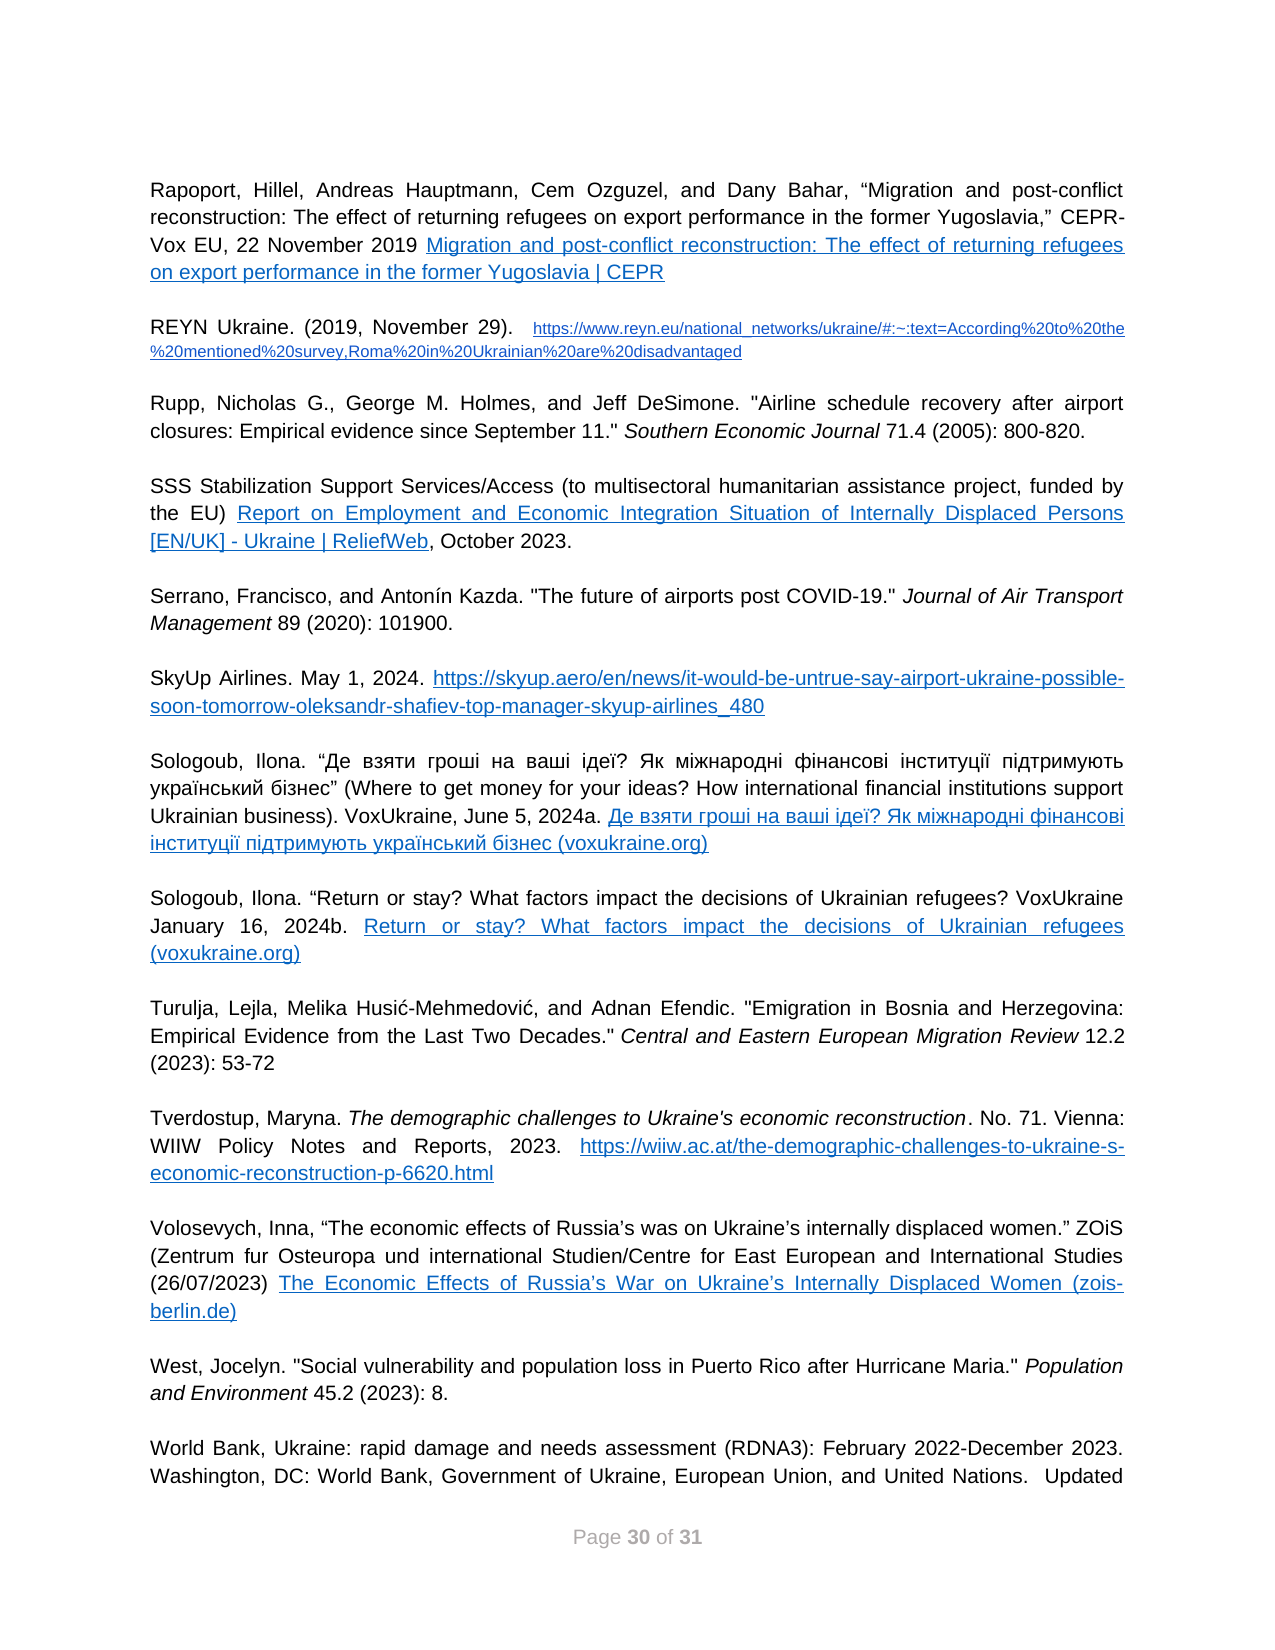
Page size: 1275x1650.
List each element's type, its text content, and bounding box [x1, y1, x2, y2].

text SSS Stabilization Support Services/Access (to multisectoral humanitarian assistance project, funded by the EU) Report on Employment and Economic Integration Situation of Internally Displaced Persons [EN/UK] - Ukraine | ReliefWeb, October 2023. [150, 474, 1125, 553]
text REYN Ukraine. (2019, November 29). https://www.reyn.eu/national_networks/ukraine/#:~:text=According%20to%20the%20mentioned%20survey,Roma%20in%20Ukrainian%20are%20disadvantaged [150, 315, 1125, 361]
text Rupp, Nicholas G., George M. Holmes, and Jeff DeSimone. "Airline schedule recovery after airport closures: Empirical evidence since September 11." Southern Economic Journal 71.4 (2005): 800-820. [150, 391, 1125, 443]
text Tverdostup, Maryna. The demographic challenges to Ukraine's economic reconstruction. No. 71. Vienna: WIIW Policy Notes and Reports, 2023. https://wiiw.ac.at/the-demographic-challenges-to-ukraine-s-economic-reconstruction-p-6620.html [150, 1106, 1125, 1185]
text Sologoub, Ilona. “Де взяти гроші на ваші ідеї? Як міжнародні фінансові інституції підтримують український бізнес” (Where to get money for your ideas? How international financial institutions support Ukrainian business). VoxUkraine, June 5, 2024a. Де взяти гроші на ваші ідеї? Як міжнародні фінансові інституції підтримують український бізнес (voxukraine.org) [150, 749, 1125, 855]
text Sologoub, Ilona. “Return or stay? What factors impact the decisions of Ukrainian refugees? VoxUkraine January 16, 2024b. Return or stay? What factors impact the decisions of Ukrainian refugees (voxukraine.org) [150, 886, 1125, 965]
text Rapoport, Hillel, Andreas Hauptmann, Cem Ozguzel, and Dany Bahar, “Migration and post-conflict reconstruction: The effect of returning refugees on export performance in the former Yugoslavia,” CEPR-Vox EU, 22 November 2019 Migration and post-conflict reconstruction: The effect of returning refugees on export performance in the former Yugoslavia | CEPR [150, 177, 1125, 284]
text Serrano, Francisco, and Antonín Kazda. "The future of airports post COVID-19." Journal of Air Transport Management 89 (2020): 101900. [150, 584, 1125, 635]
text West, Jocelyn. "Social vulnerability and population loss in Puerto Rico after Hurricane Maria." Population and Environment 45.2 (2023): 8. [150, 1354, 1125, 1405]
text Volosevych, Inna, “The economic effects of Russia’s was on Ukraine’s internally displaced women.” ZOiS (Zentrum fur Osteuropa und international Studien/Centre for East European and International Studies (26/07/2023) The Economic Effects of Russia’s War on Ukraine’s Internally Displaced Women (zois-berlin.de) [150, 1216, 1125, 1323]
text Turulja, Lejla, Melika Husić-Mehmedović, and Adnan Efendic. "Emigration in Bosnia and Herzegovina: Empirical Evidence from the Last Two Decades." Central and Eastern European Migration Review 12.2 (2023): 53-72 [150, 996, 1125, 1075]
text SkyUp Airlines. May 1, 2024. https://skyup.aero/en/news/it-would-be-untrue-say-airport-ukraine-possible-soon-tomorrow-oleksandr-shafiev-top-manager-skyup-airlines_480 [150, 666, 1125, 718]
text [150, 1436, 1125, 1488]
